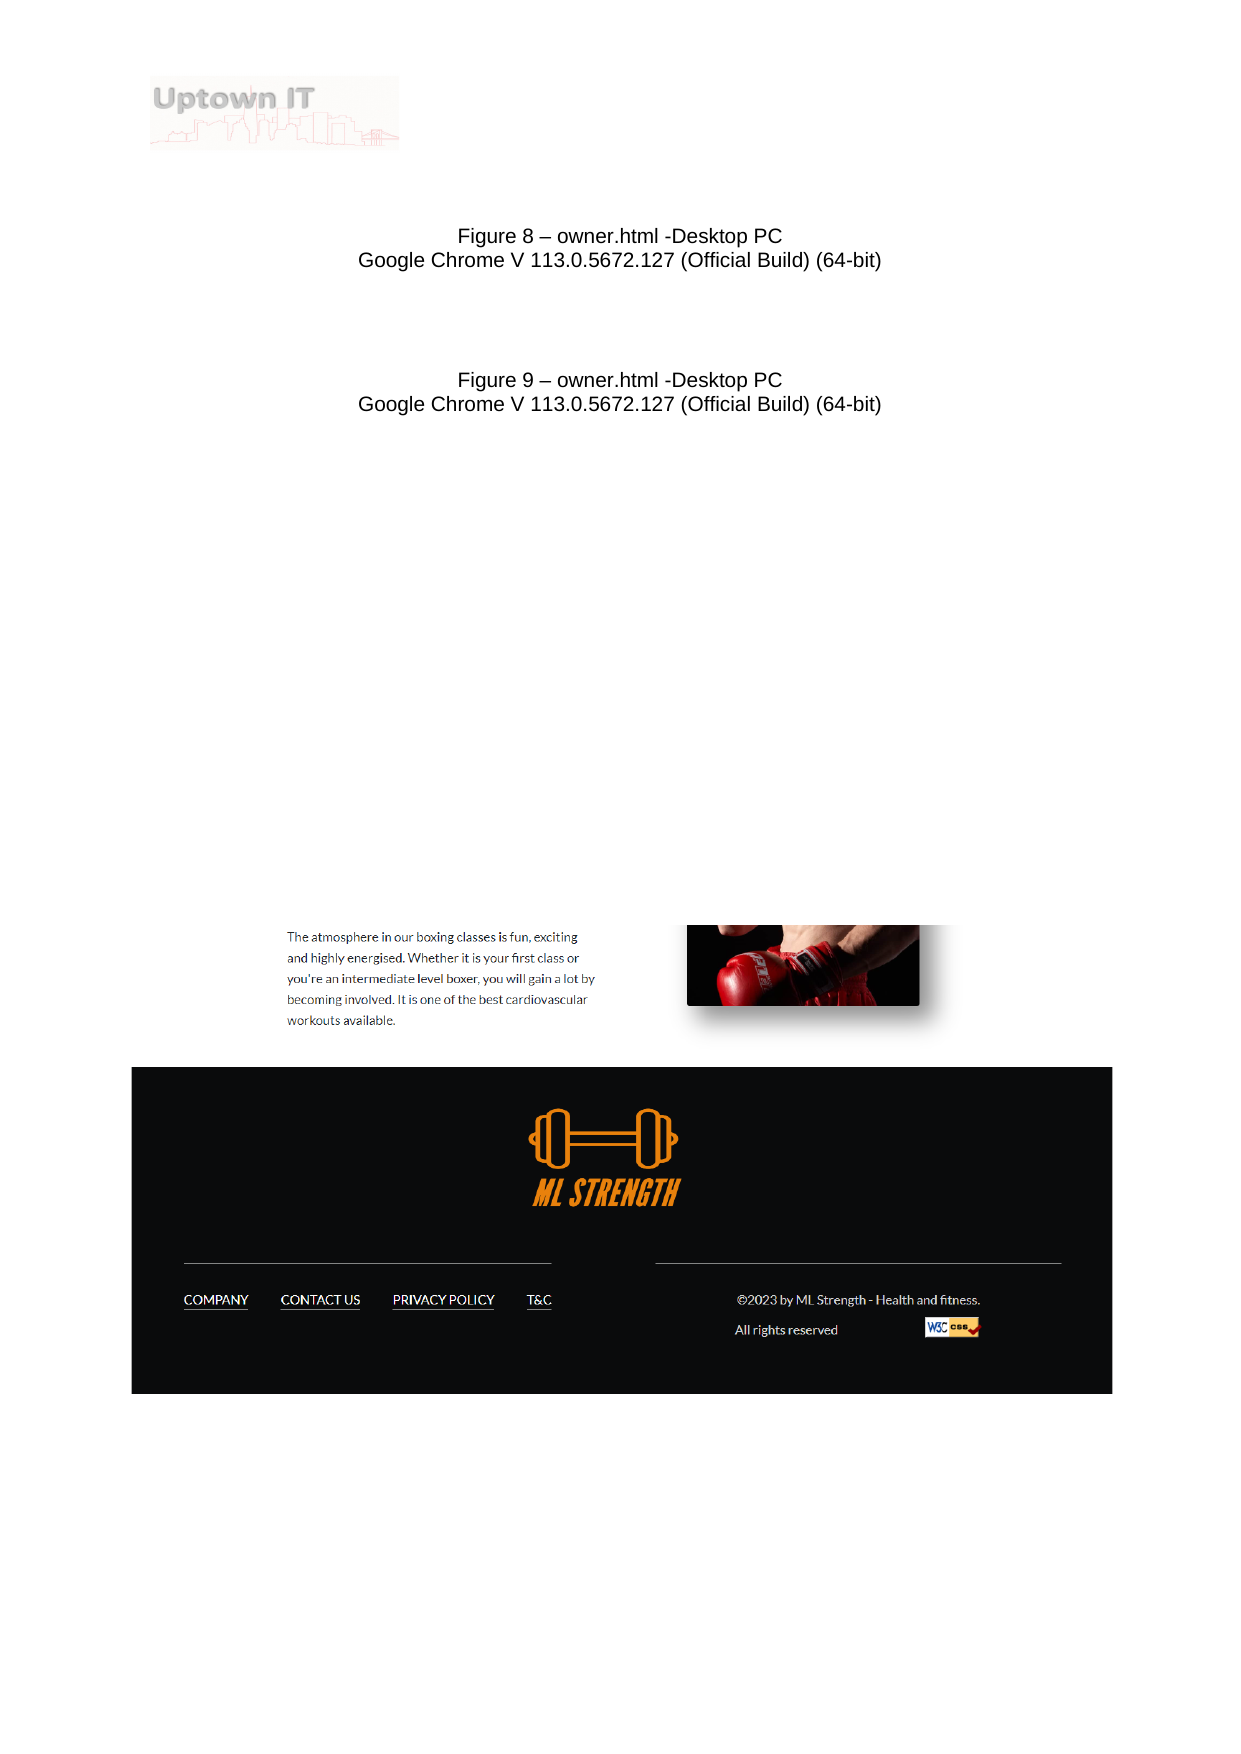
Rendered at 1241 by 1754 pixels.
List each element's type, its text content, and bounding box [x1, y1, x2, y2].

text Google Chrome V 113.0.5672.127 (Official Build) (64-bit) [150, 392, 1090, 416]
picture [150, 73, 400, 153]
picture [131, 925, 1113, 1393]
text Figure 9 – owner.html -Desktop PC [150, 368, 1090, 392]
text Figure 8 – owner.html -Desktop PC [150, 224, 1090, 248]
text Google Chrome V 113.0.5672.127 (Official Build) (64-bit) [150, 248, 1090, 272]
